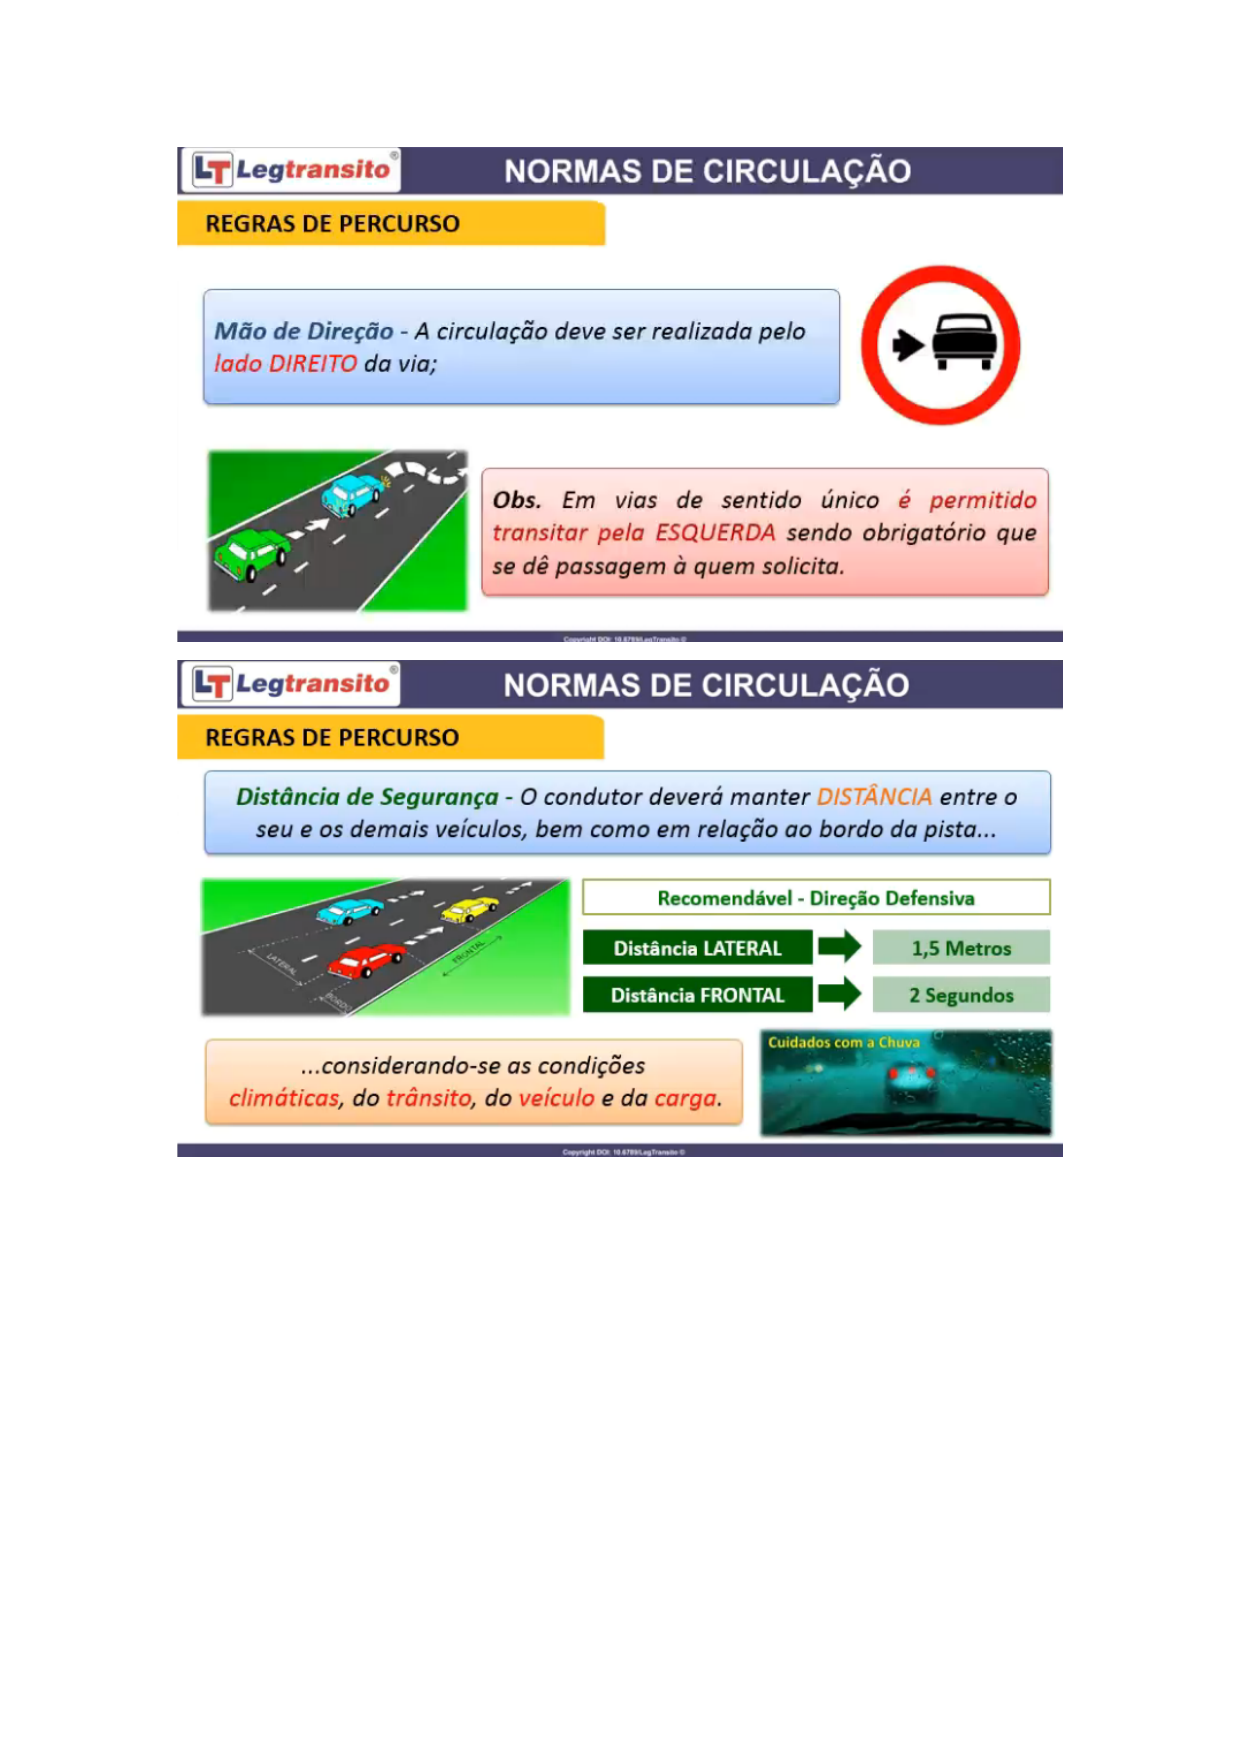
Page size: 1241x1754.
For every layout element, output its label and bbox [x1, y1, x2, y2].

picture [177, 147, 1063, 642]
picture [177, 660, 1063, 1157]
